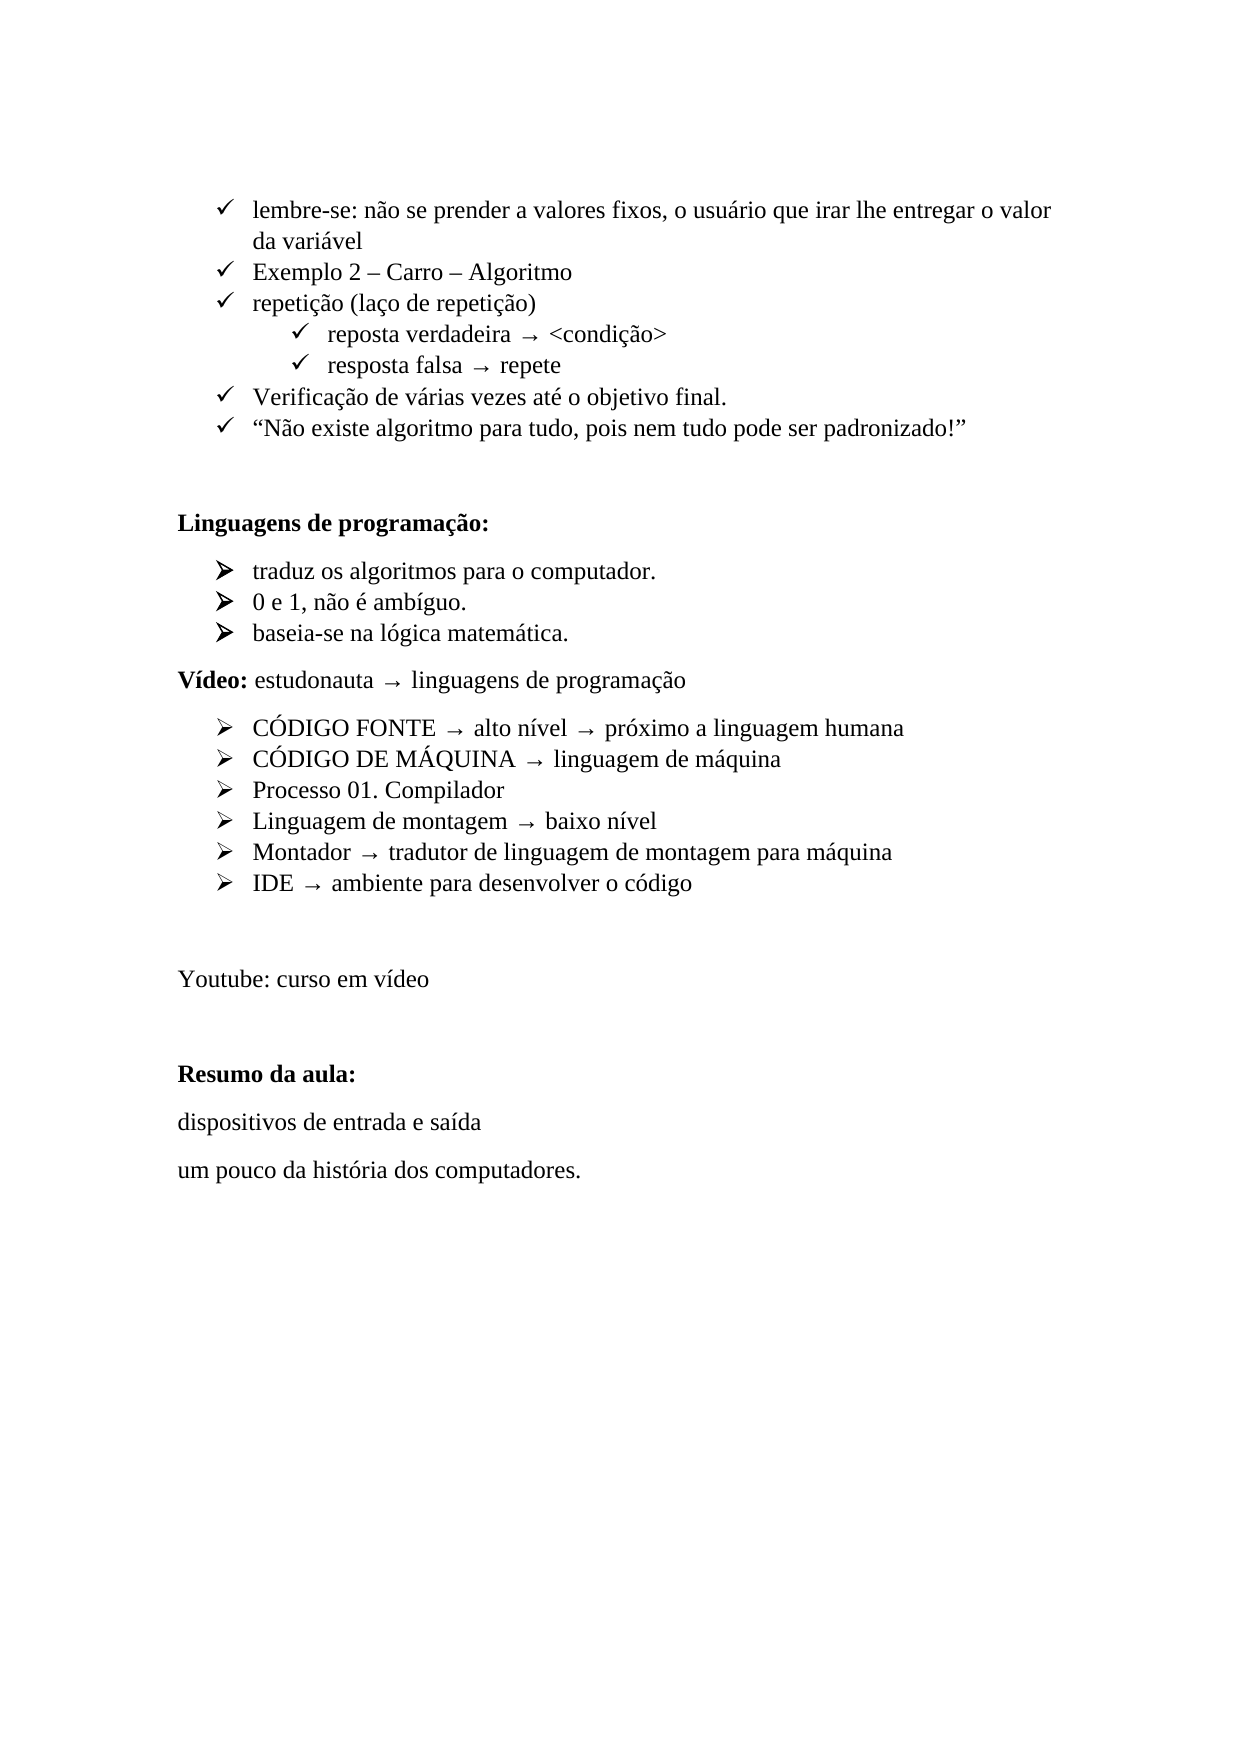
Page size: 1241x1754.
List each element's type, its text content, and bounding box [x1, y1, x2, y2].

list baseia-se na lógica matemática. [215, 618, 1063, 647]
list Processo 01. Compilador [215, 775, 1063, 804]
text um pouco da história dos computadores. [177, 1155, 1063, 1183]
text dispositivos de entrada e saída [177, 1107, 1063, 1136]
list CÓDIGO DE MÁQUINA → linguagem de máquina [215, 744, 1063, 773]
list Linguagem de montagem → baixo nível [215, 806, 1063, 835]
list traduz os algoritmos para o computador. [215, 556, 1063, 584]
text Youtube: curso em vídeo [177, 964, 1063, 993]
list Montador → tradutor de linguagem de montagem para máquina [215, 837, 1063, 866]
list CÓDIGO FONTE → alto nível → próximo a linguagem humana [215, 713, 1063, 742]
list IDE → ambiente para desenvolver o código [215, 868, 1063, 897]
text Linguagens de programação: [177, 508, 1063, 537]
list “Não existe algoritmo para tudo, pois nem tudo pode ser padronizado!” [215, 413, 1063, 441]
list Exemplo 2 – Carro – Algoritmo [215, 257, 1063, 286]
list resposta falsa → repete [290, 351, 1063, 379]
list reposta verdadeira → <condição> [290, 319, 1063, 348]
list repetição (laço de repetição) [215, 288, 1063, 317]
list Verificação de várias vezes até o objetivo final. [215, 382, 1063, 410]
list 0 e 1, não é ambíguo. [215, 587, 1063, 616]
text Vídeo: estudonauta → linguagens de programação [177, 666, 1063, 694]
text Resumo da aula: [177, 1059, 1063, 1088]
list lembre-se: não se prender a valores fixos, o usuário que irar lhe entregar o valor da variável [215, 195, 1063, 255]
